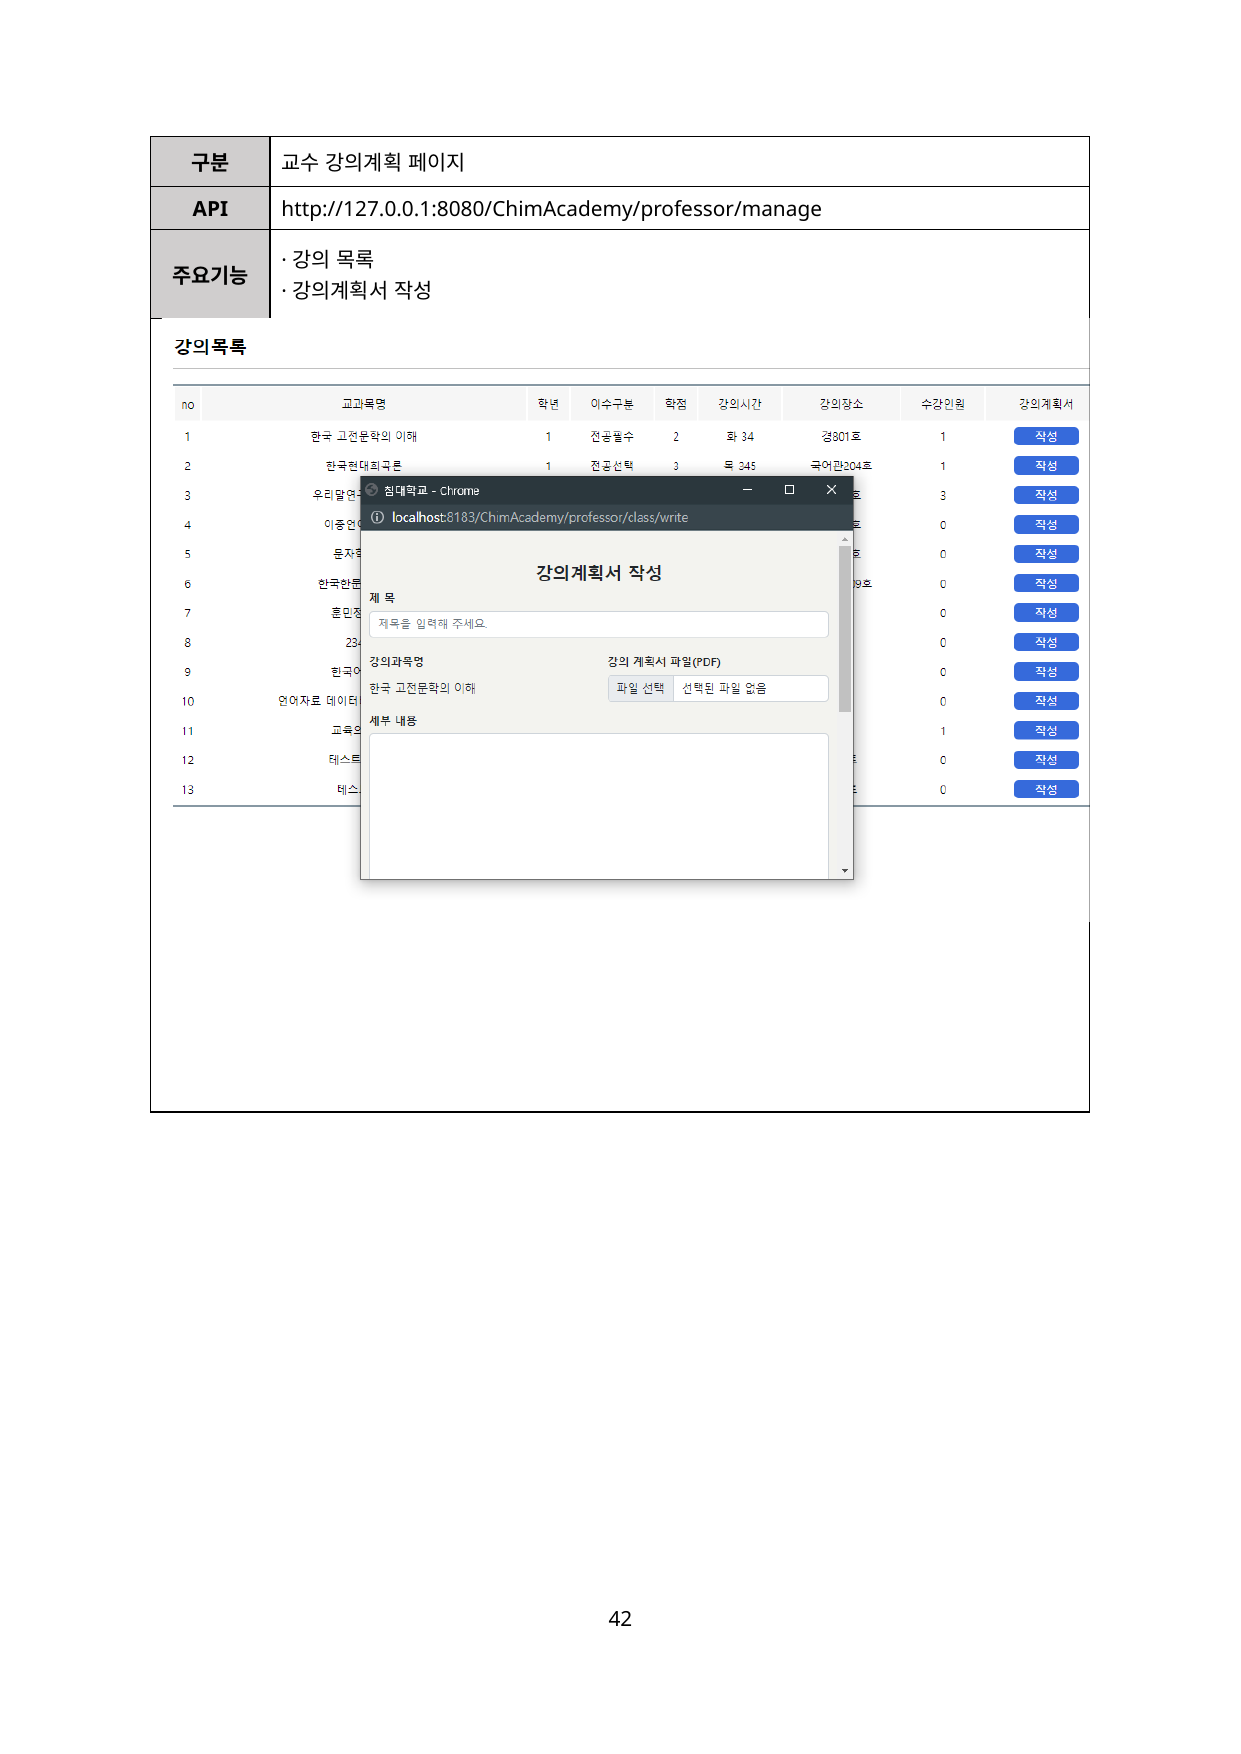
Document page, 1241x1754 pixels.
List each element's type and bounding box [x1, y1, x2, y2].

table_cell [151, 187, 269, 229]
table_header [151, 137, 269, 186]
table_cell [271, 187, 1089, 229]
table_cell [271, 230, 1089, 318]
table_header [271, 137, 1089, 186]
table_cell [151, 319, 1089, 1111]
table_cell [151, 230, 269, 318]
picture [161, 318, 1090, 922]
